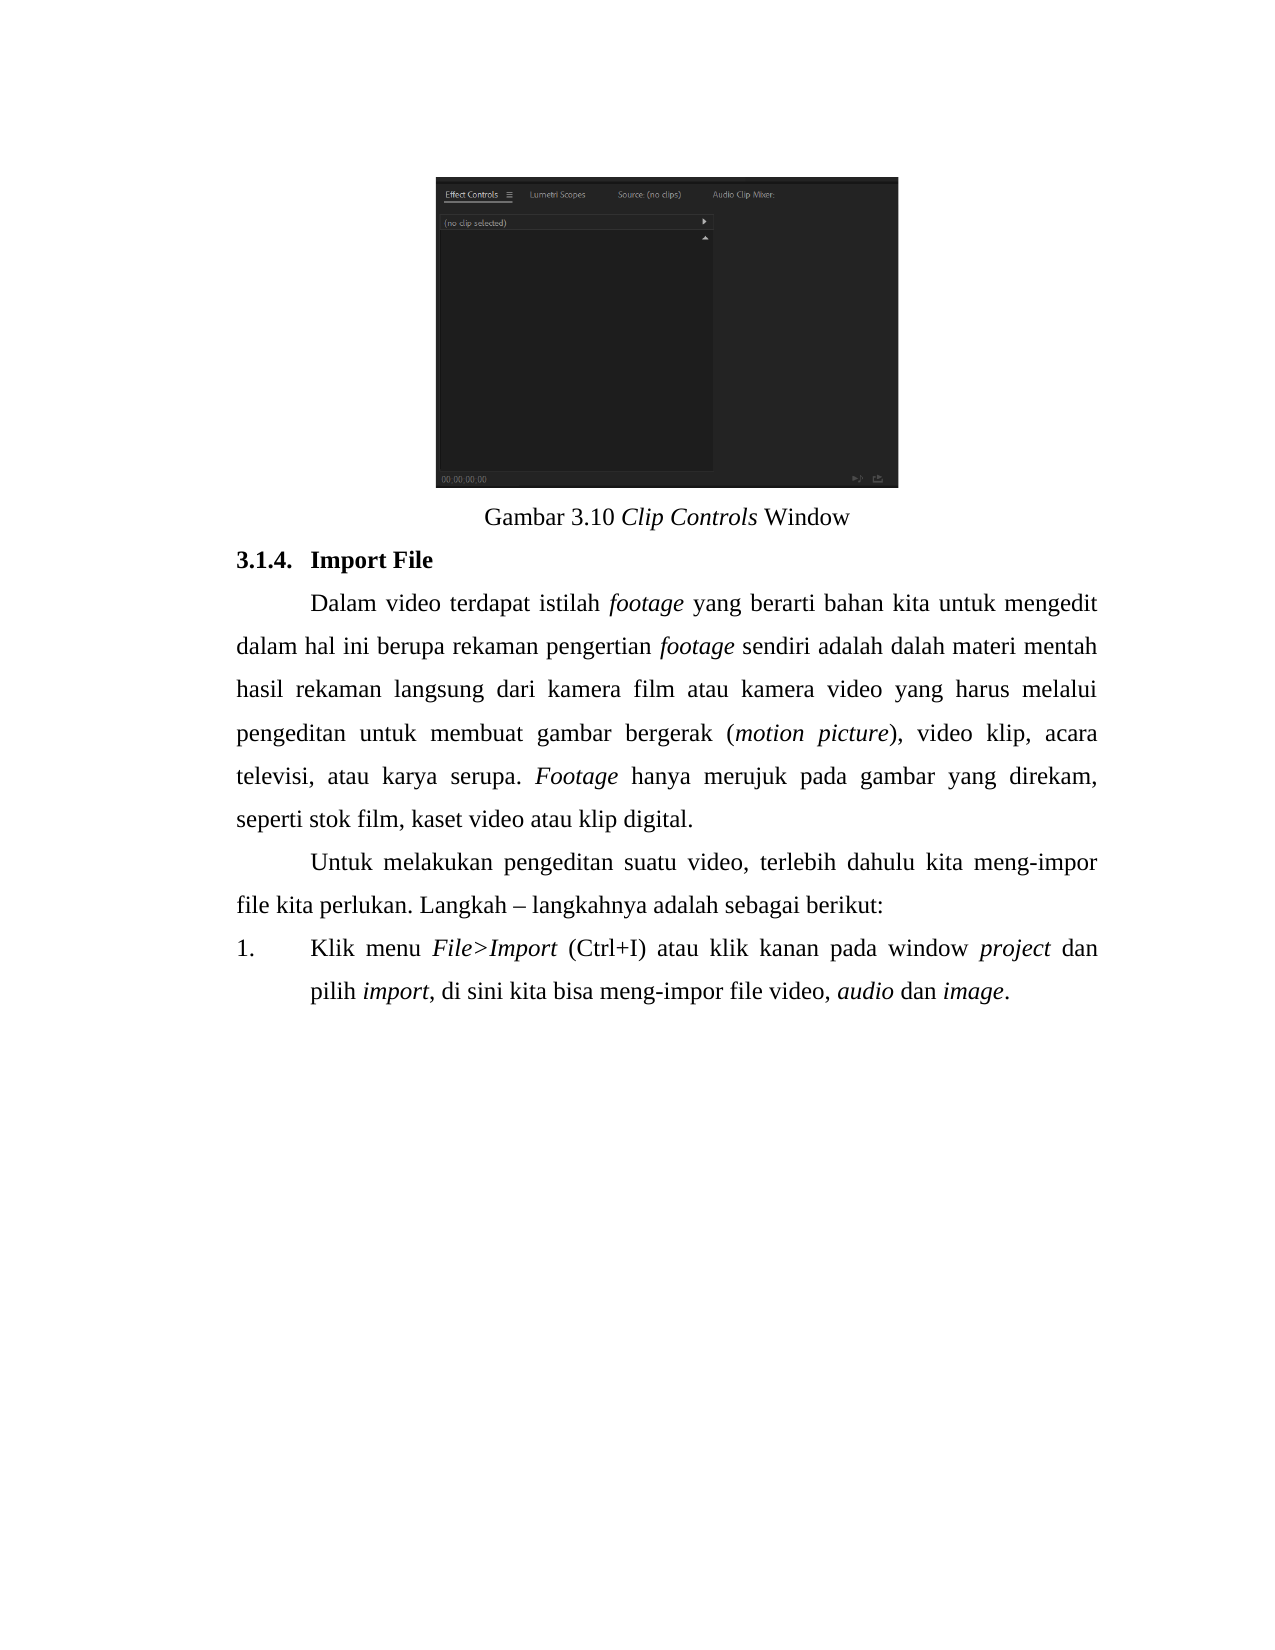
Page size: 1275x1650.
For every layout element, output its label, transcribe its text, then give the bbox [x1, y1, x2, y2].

picture [435, 177, 899, 488]
list Import File [236, 545, 1098, 574]
list Klik menu File>Import (Ctrl+I) atau klik kanan pada window project dan pilih import, di sini kita bisa meng-impor file video, audio dan image. [236, 933, 1098, 1005]
list Dalam video terdapat istilah footage yang berarti bahan kita untuk mengedit dalam hal ini berupa rekaman pengertian footage sendiri adalah dalah materi mentah hasil rekaman langsung dari kamera film atau kamera video yang harus melalui pengeditan untuk membuat gambar bergerak (motion picture), video klip, acara televisi, atau karya serupa. Footage hanya merujuk pada gambar yang direkam, seperti stok film, kaset video atau klip digital. [236, 588, 1098, 833]
list Untuk melakukan pengeditan suatu video, terlebih dahulu kita meng-impor file kita perlukan. Langkah – langkahnya adalah sebagai berikut: [236, 847, 1098, 919]
